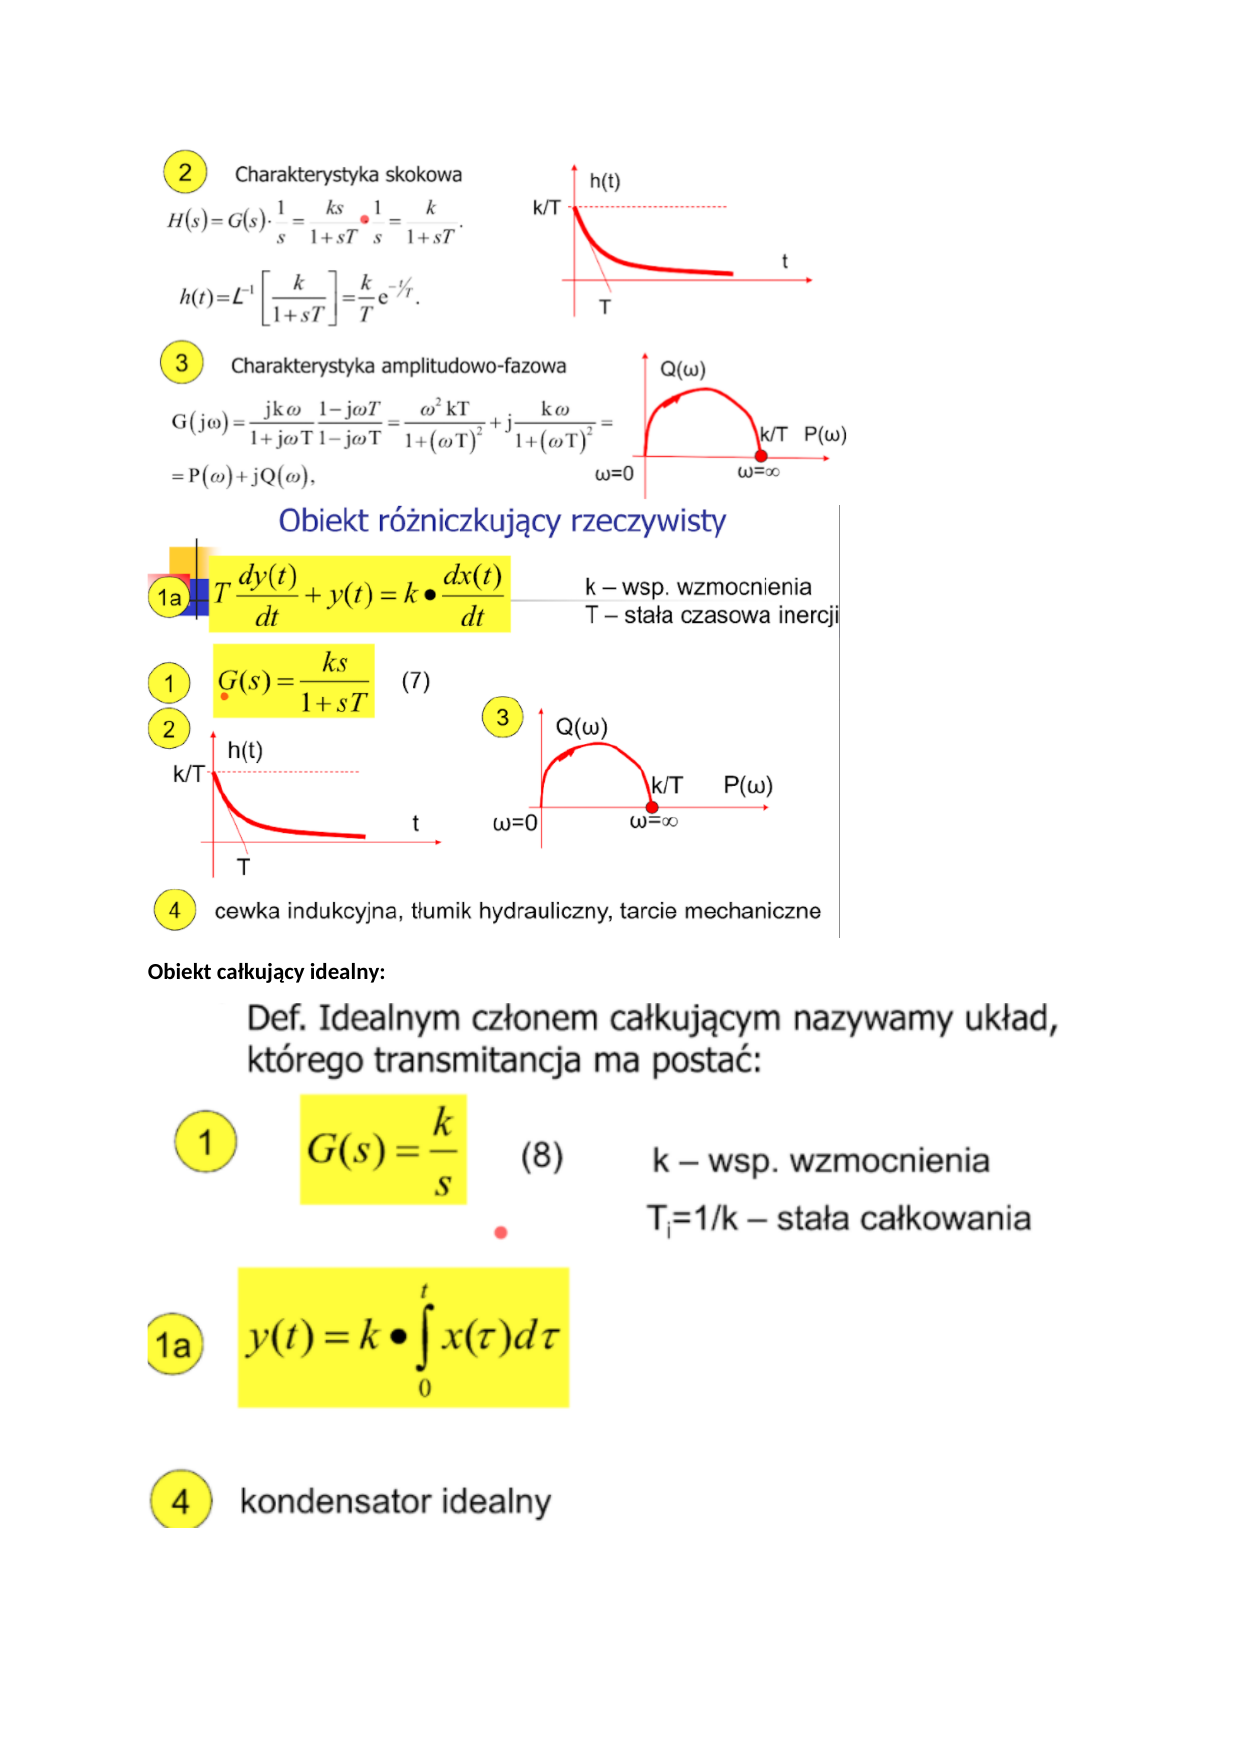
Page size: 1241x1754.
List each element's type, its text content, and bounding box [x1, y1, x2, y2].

picture [147, 505, 840, 938]
picture [147, 147, 853, 503]
text Obiekt całkujący idealny: [148, 957, 1093, 985]
picture [147, 1003, 1073, 1528]
